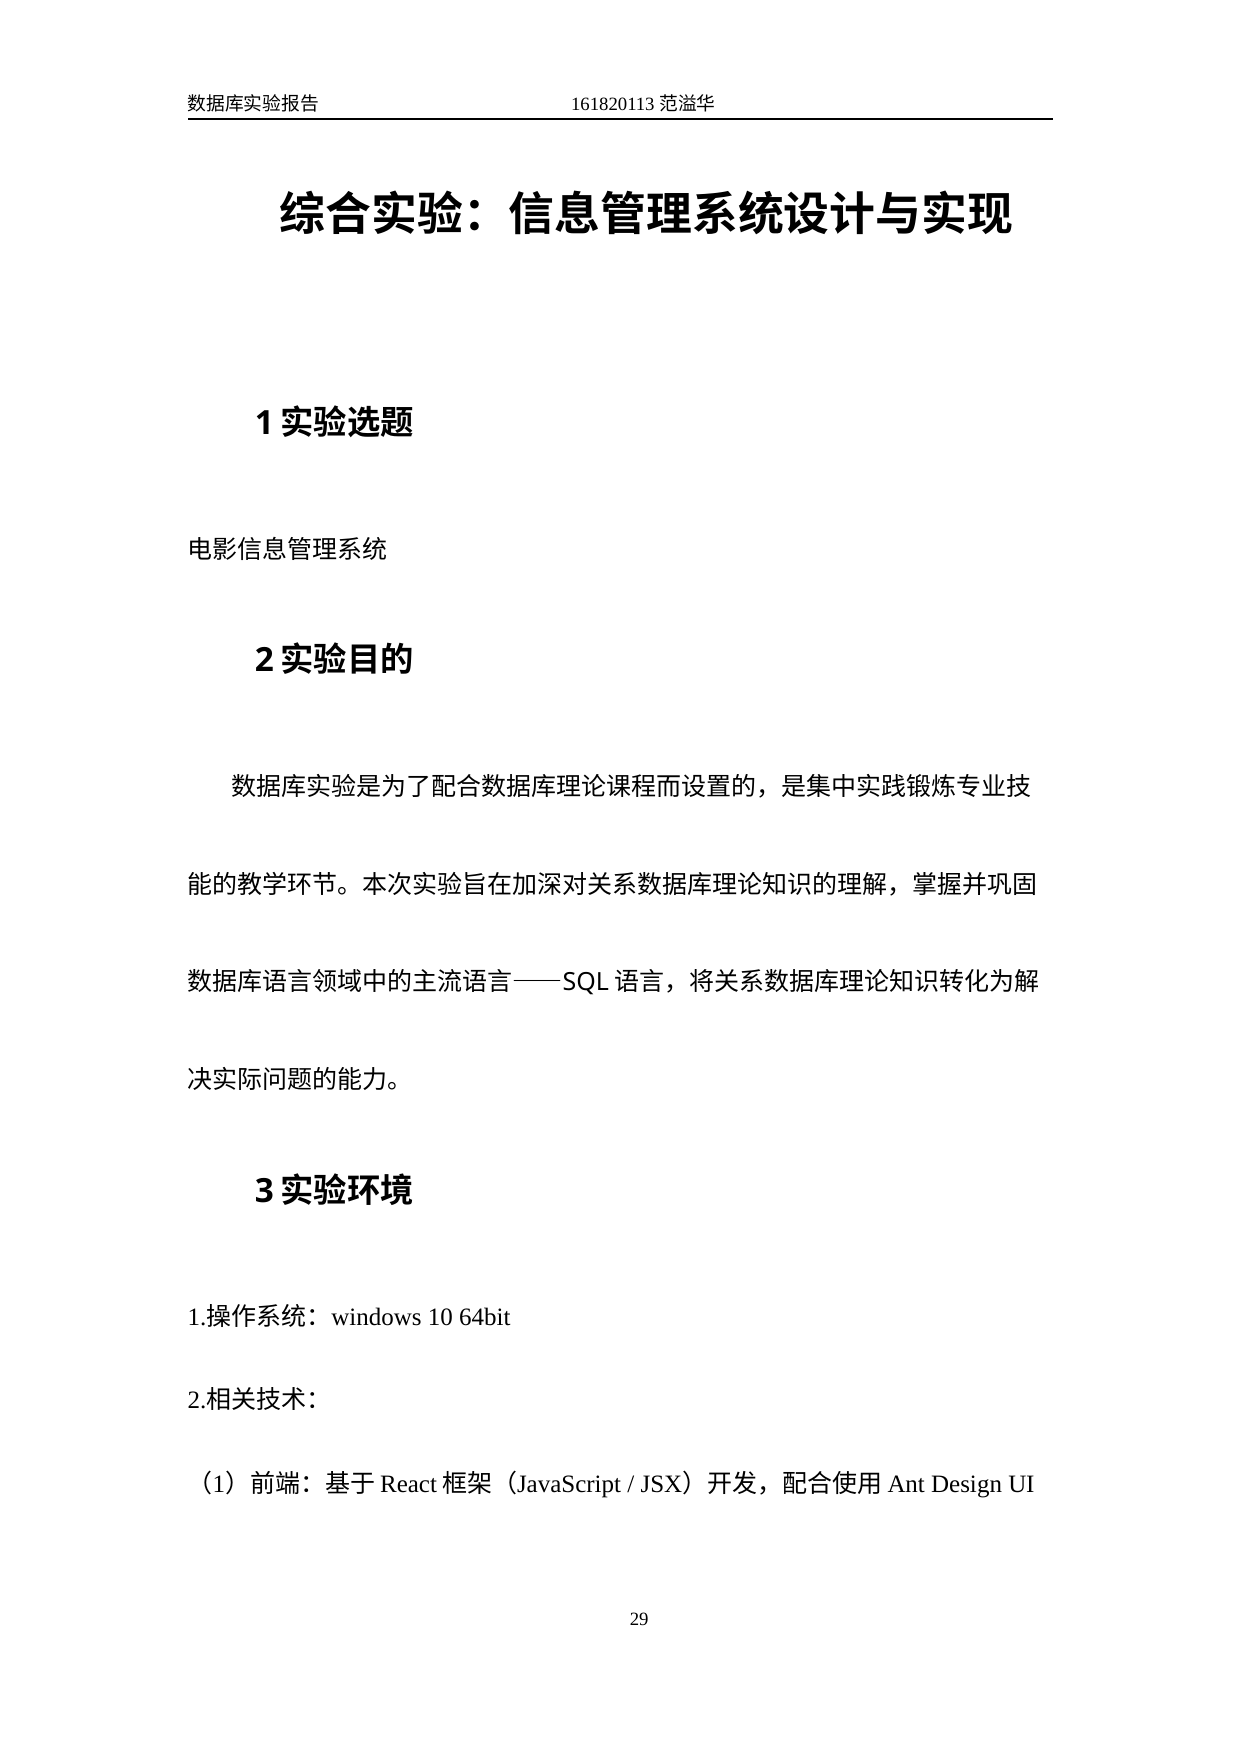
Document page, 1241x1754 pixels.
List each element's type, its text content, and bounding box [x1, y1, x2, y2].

subtitle 综合实验：信息管理系统设计与实现 [187, 162, 1053, 259]
subtitle 3实验环境 [187, 1155, 1053, 1220]
text 电影信息管理系统 [187, 515, 1053, 580]
text 2.相关技术： [187, 1366, 1053, 1431]
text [187, 1449, 1053, 1514]
subtitle 1实验选题 [187, 387, 1053, 452]
text 数据库实验是为了配合数据库理论课程而设置的，是集中实践锻炼专业技能的教学环节。本次实验旨在加深对关系数据库理论知识的理解，掌握并巩固数据库语言领域中的主流语言——SQL语言，将关系数据库理论知识转化为解决实际问题的能力。 [187, 752, 1053, 1110]
subtitle 2实验目的 [187, 625, 1053, 690]
text 1.操作系统：windows 10 64bit [187, 1282, 1053, 1347]
